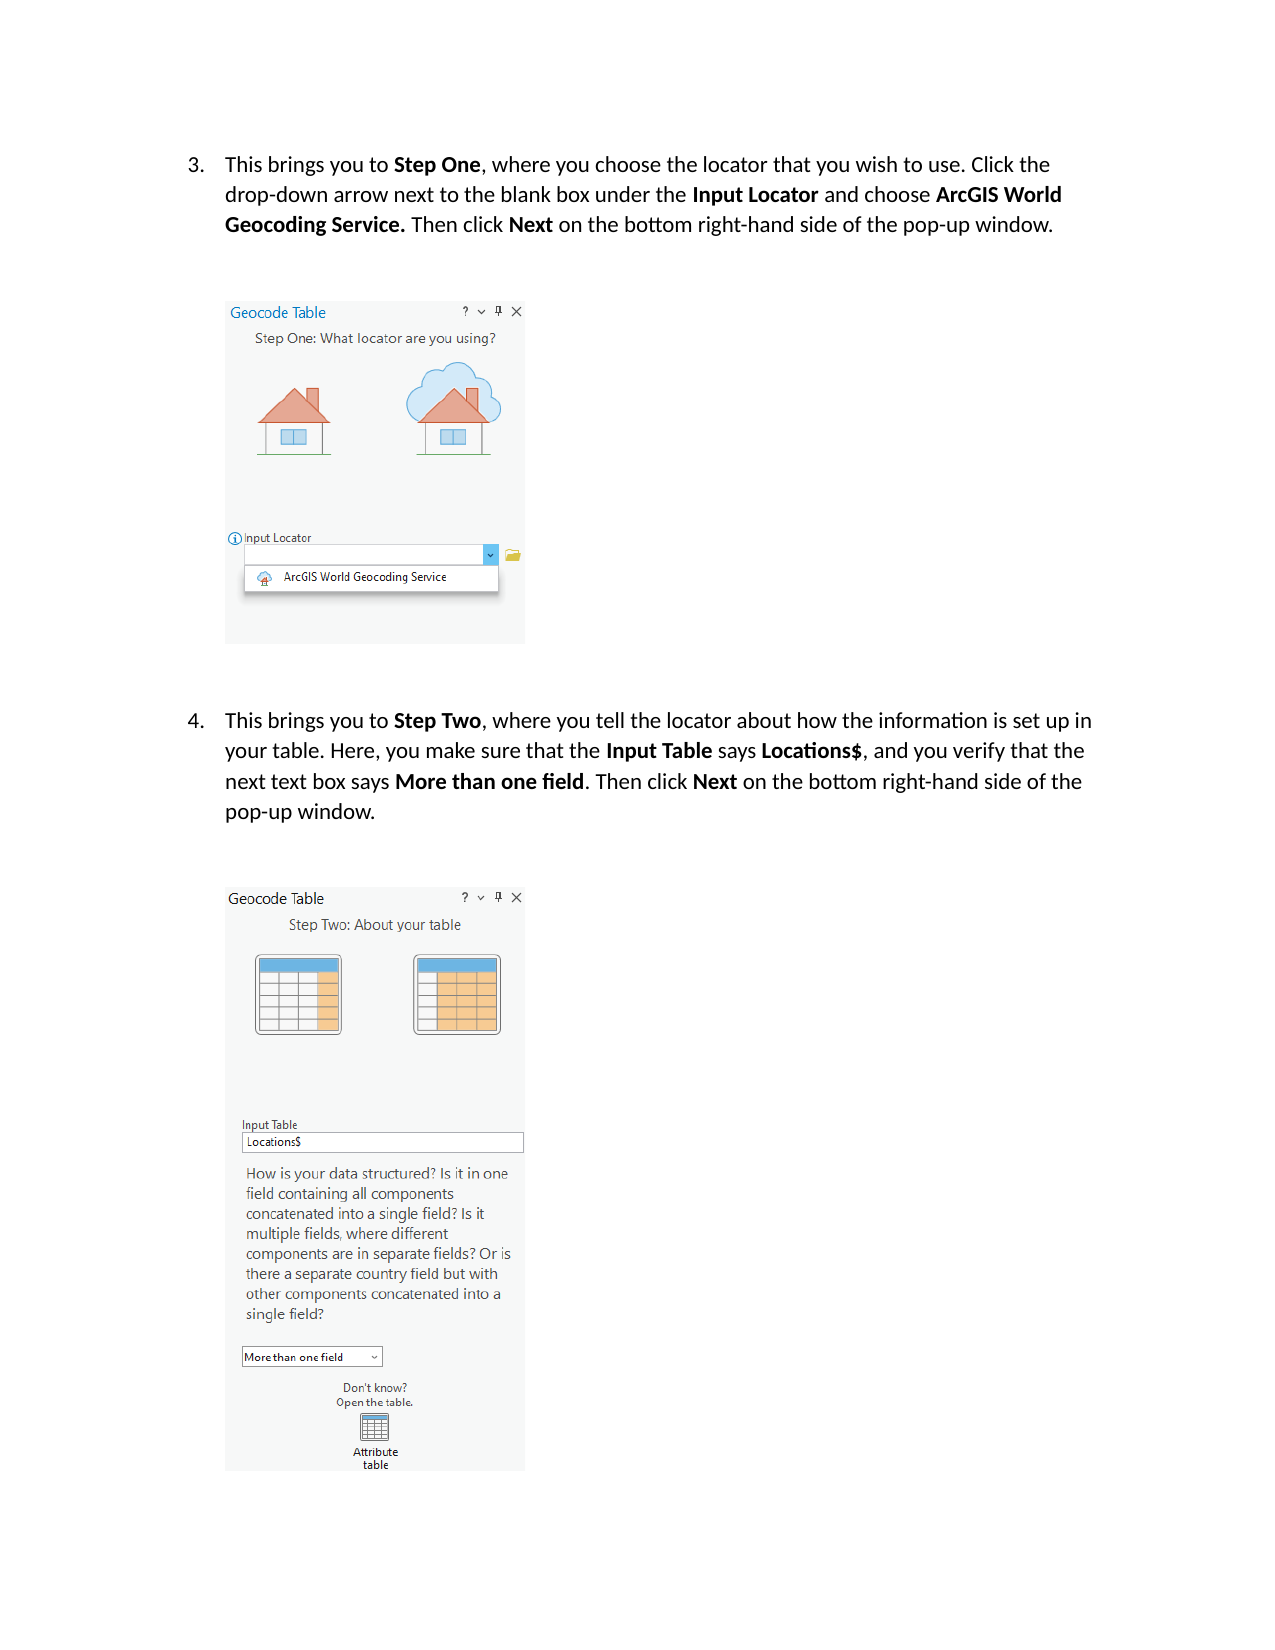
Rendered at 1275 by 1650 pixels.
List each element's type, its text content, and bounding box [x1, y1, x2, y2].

list This brings you to Step One, where you choose the locator that you wish to use. Click the drop-down arrow next to the blank box under the Input Locator and choose ArcGIS World Geocoding Service. Then click Next on the bottom right-hand side of the pop-up window. [187, 150, 1125, 238]
list This brings you to Step Two, where you tell the locator about how the information is set up in your table. Here, you make sure that the Input Table says Locations$, and you verify that the next text box says More than one field. Then click Next on the bottom right-hand side of the pop-up window. [187, 706, 1125, 825]
picture [225, 887, 525, 1471]
picture [225, 301, 525, 644]
